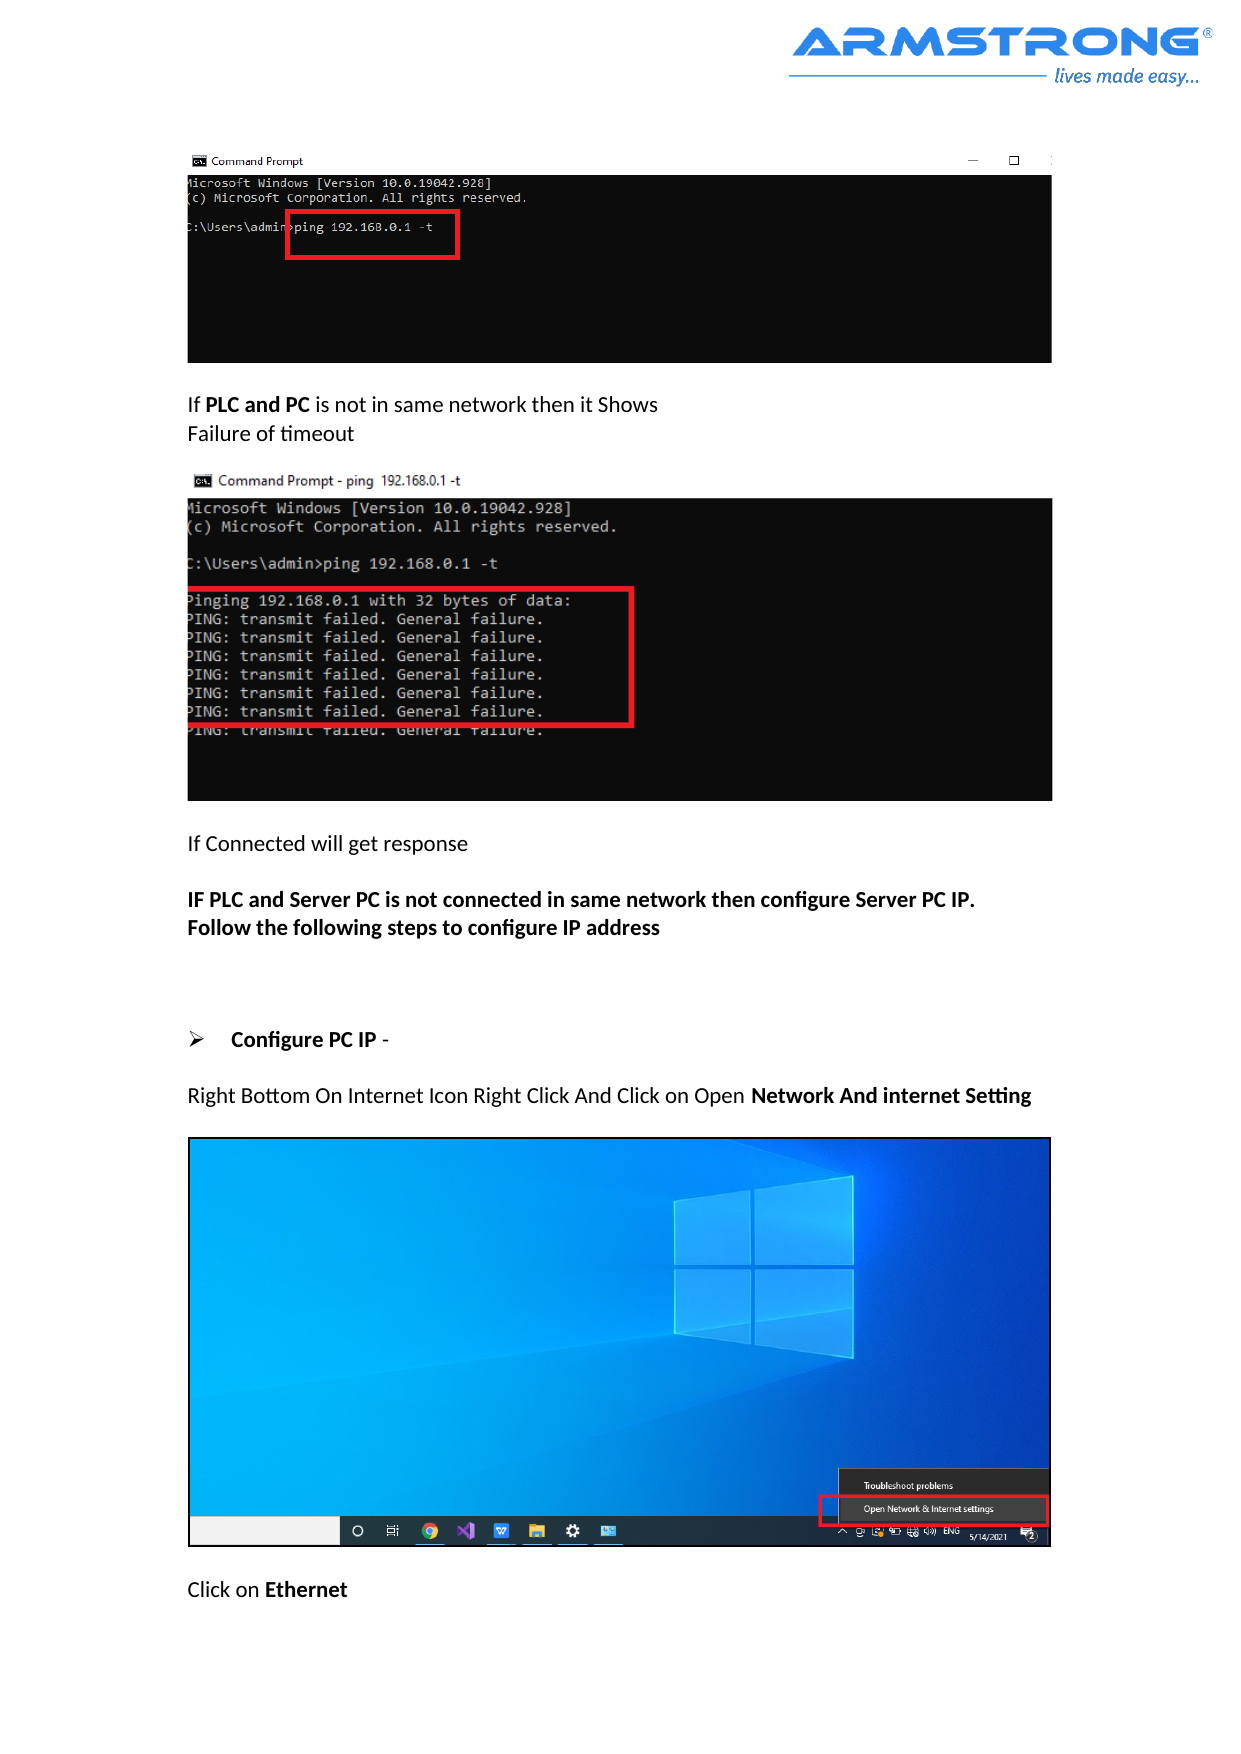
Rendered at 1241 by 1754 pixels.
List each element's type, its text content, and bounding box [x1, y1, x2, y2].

list Click on Ethernet [187, 1575, 1053, 1603]
picture [788, 27, 1213, 87]
picture [187, 474, 1053, 801]
picture [190, 1139, 1049, 1545]
list Right Bottom On Internet Icon Right Click And Click on Open Network And internet Setting [187, 1081, 1053, 1109]
picture [187, 150, 1052, 363]
list IF PLC and Server PC is not connected in same network then configure Server PC IP. [187, 885, 1053, 913]
list Follow the following steps to configure IP address [187, 913, 1053, 941]
list If Connected will get response [187, 829, 1053, 857]
list Failure of timeout [187, 419, 1053, 447]
list Configure PC IP - [187, 1025, 1053, 1053]
list If PLC and PC is not in same network then it Shows [187, 391, 1053, 419]
